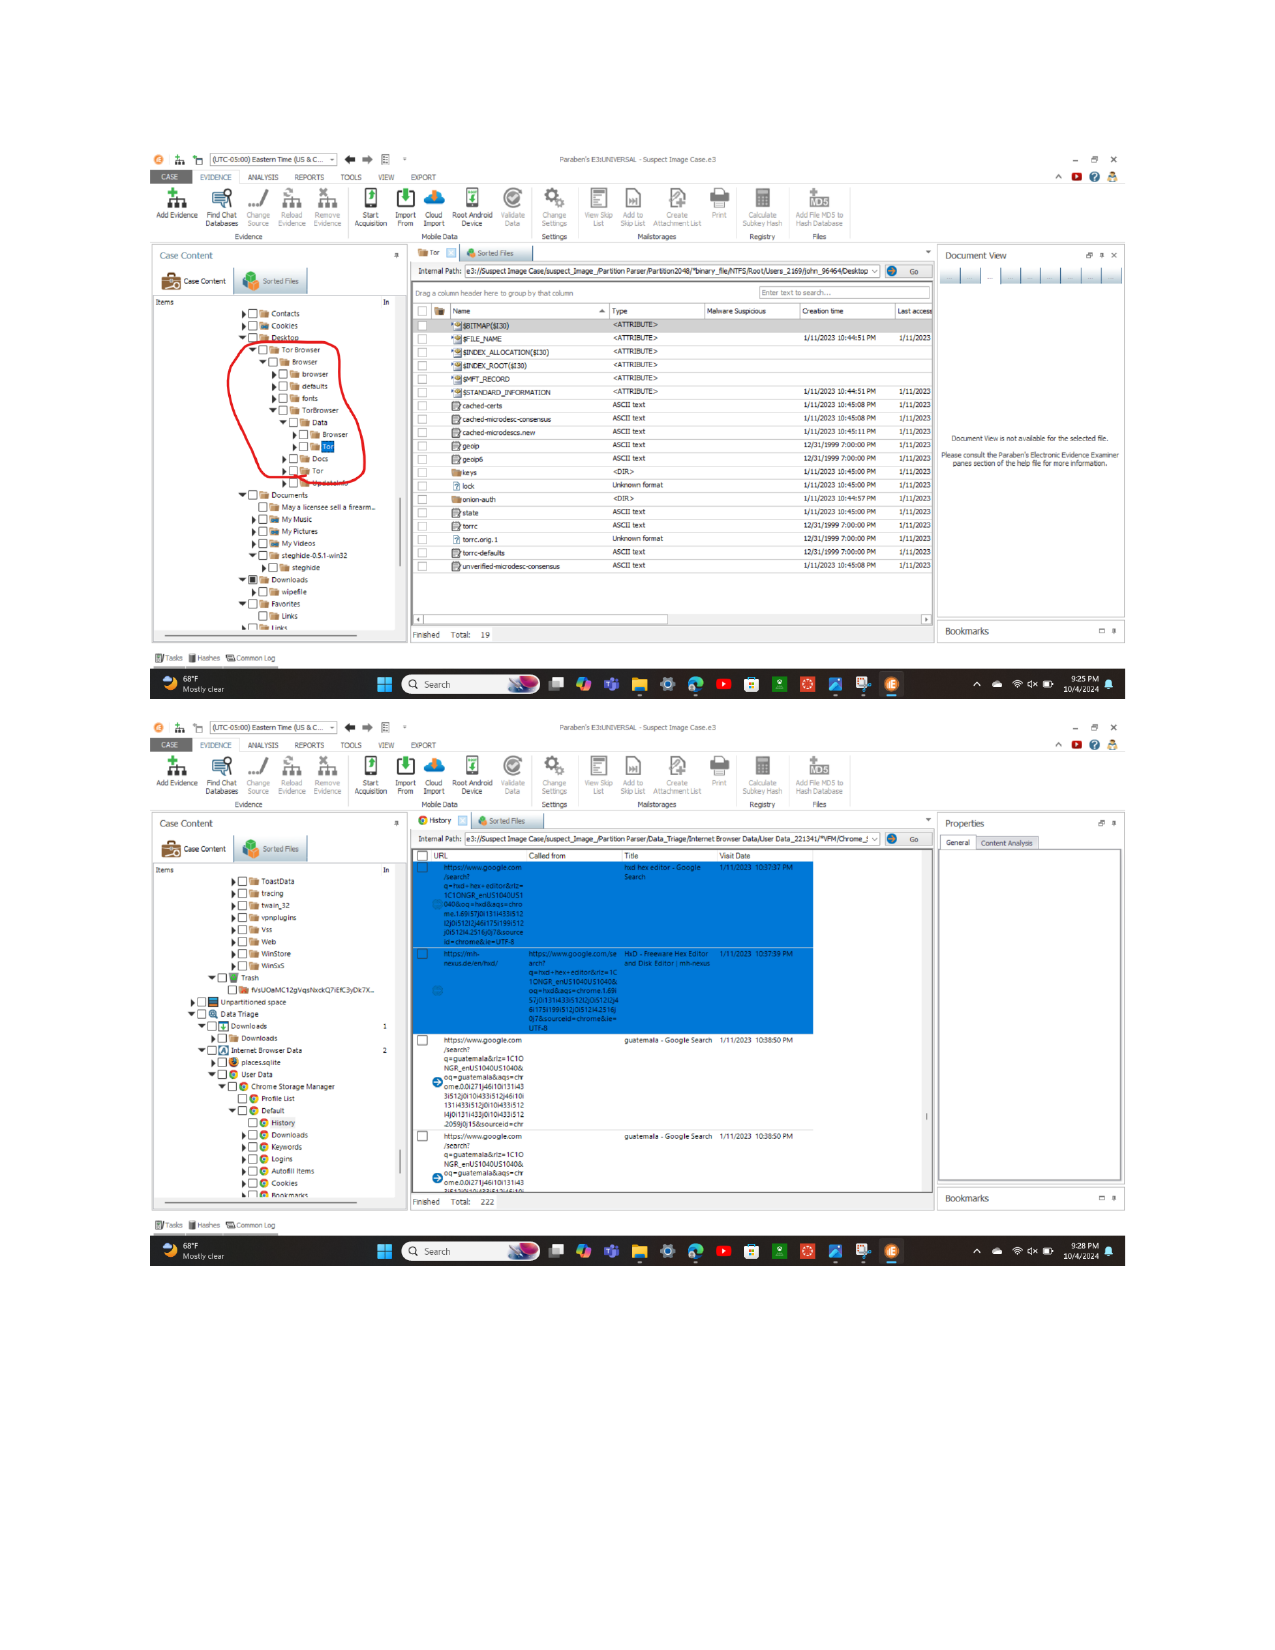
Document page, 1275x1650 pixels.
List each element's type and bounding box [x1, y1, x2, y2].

picture [150, 150, 1125, 699]
picture [150, 717, 1125, 1266]
